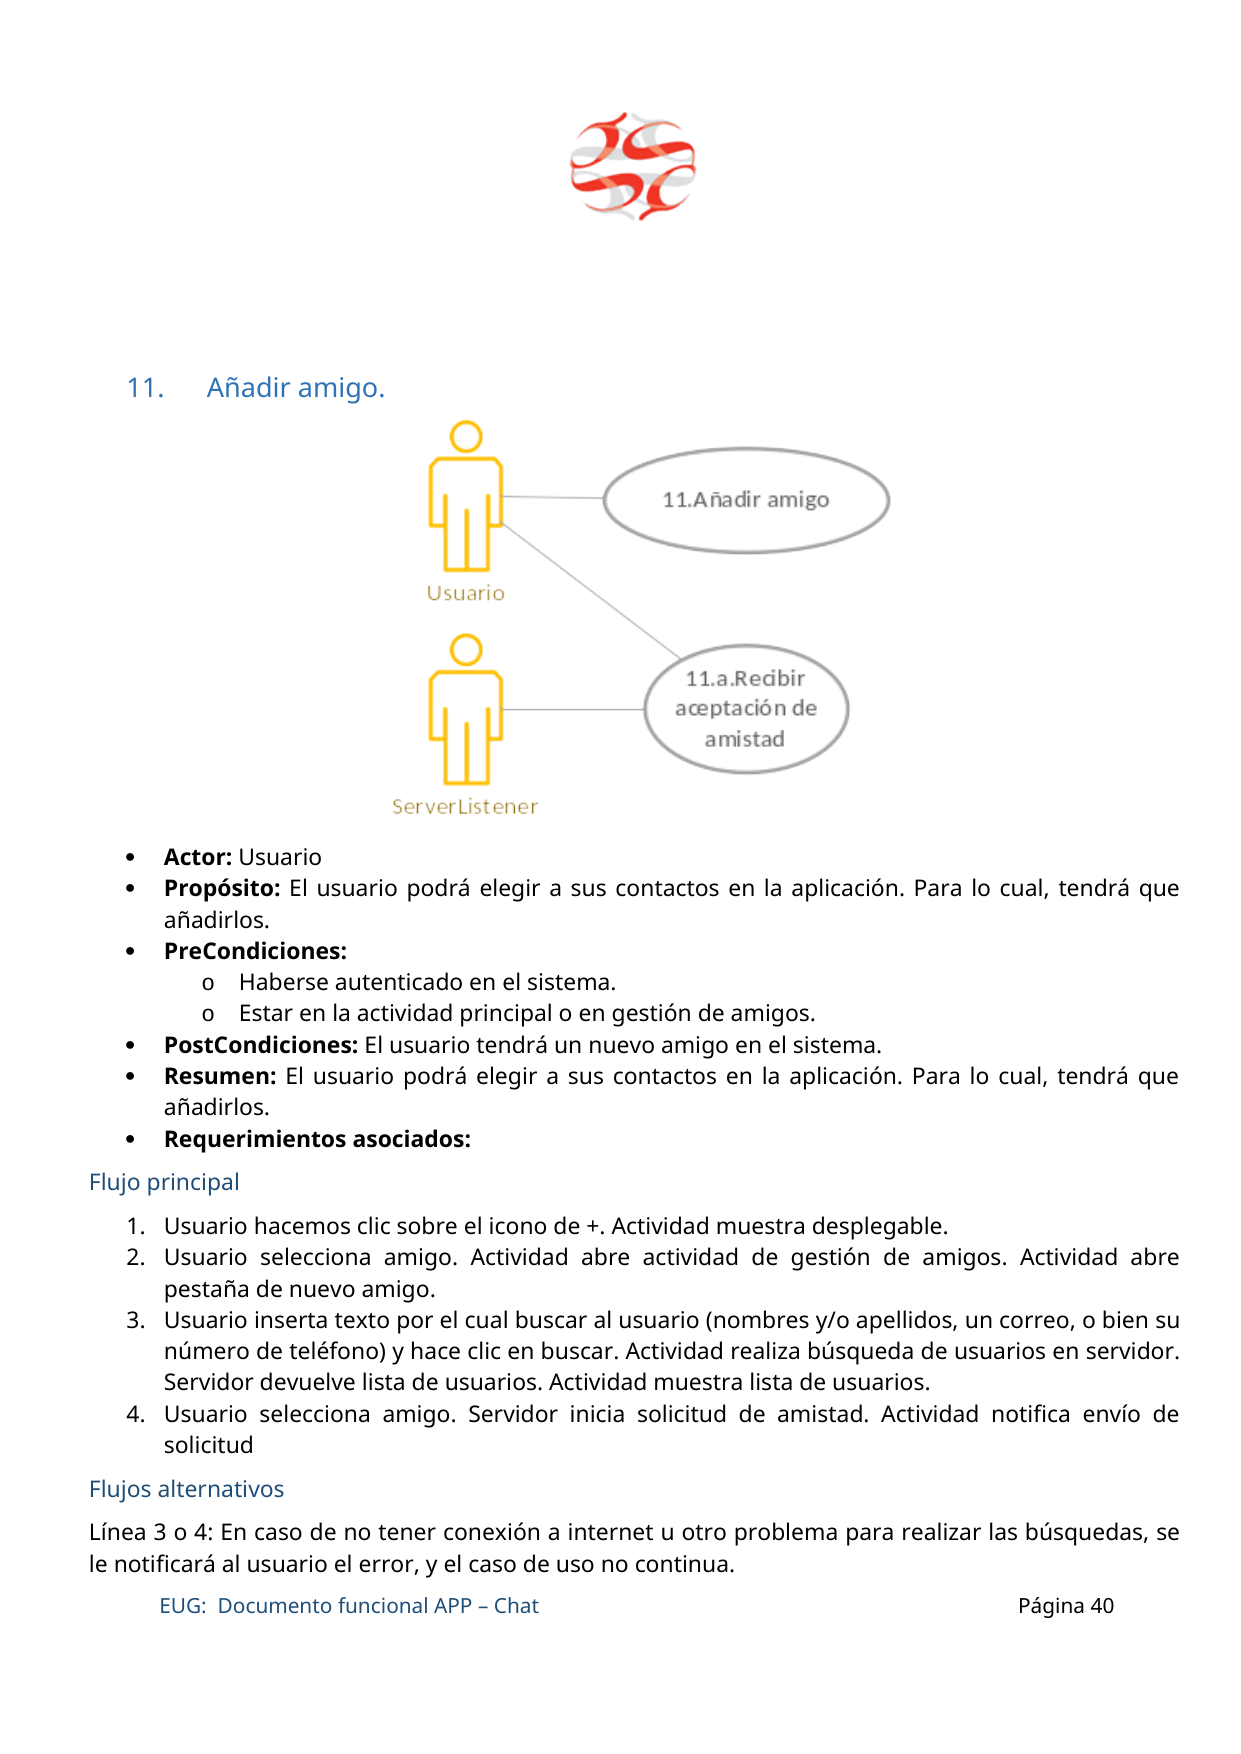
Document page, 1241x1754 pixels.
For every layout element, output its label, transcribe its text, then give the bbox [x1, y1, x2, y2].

list Requerimientos asociados: [126, 1122, 1181, 1154]
list Haberse autenticado en el sistema. [201, 966, 1181, 997]
list PostCondiciones: El usuario tendrá un nuevo amigo en el sistema. [126, 1029, 1181, 1060]
list Usuario inserta texto por el cual buscar al usuario (nombres y/o apellidos, un correo, o bien su número de teléfono) y hace clic en buscar. Actividad realiza búsqueda de usuarios en servidor. Servidor devuelve lista de usuarios. Actividad muestra lista de usuarios. [126, 1304, 1181, 1397]
list Usuario hacemos clic sobre el icono de +. Actividad muestra desplegable. [126, 1210, 1181, 1241]
subtitle Añadir amigo. [126, 368, 1181, 405]
list Usuario selecciona amigo. Servidor inicia solicitud de amistad. Actividad notifica envío de solicitud [126, 1397, 1181, 1460]
picture [559, 86, 711, 237]
subtitle Flujo principal [89, 1166, 1181, 1197]
text Línea 3 o 4: En caso de no tener conexión a internet u otro problema para realizar las búsquedas, se le notificará al usuario el error, y el caso de uso no continua. [89, 1516, 1181, 1579]
list Usuario selecciona amigo. Actividad abre actividad de gestión de amigos. Actividad abre pestaña de nuevo amigo. [126, 1241, 1181, 1304]
list Propósito: El usuario podrá elegir a sus contactos en la aplicación. Para lo cual, tendrá que añadirlos. [126, 872, 1181, 935]
list Resumen: El usuario podrá elegir a sus contactos en la aplicación. Para lo cual, tendrá que añadirlos. [126, 1060, 1181, 1122]
list Actor: Usuario [126, 841, 1181, 872]
list PreCondiciones: [126, 935, 1181, 966]
list Estar en la actividad principal o en gestión de amigos. [201, 997, 1181, 1029]
subtitle Flujos alternativos [89, 1472, 1181, 1504]
